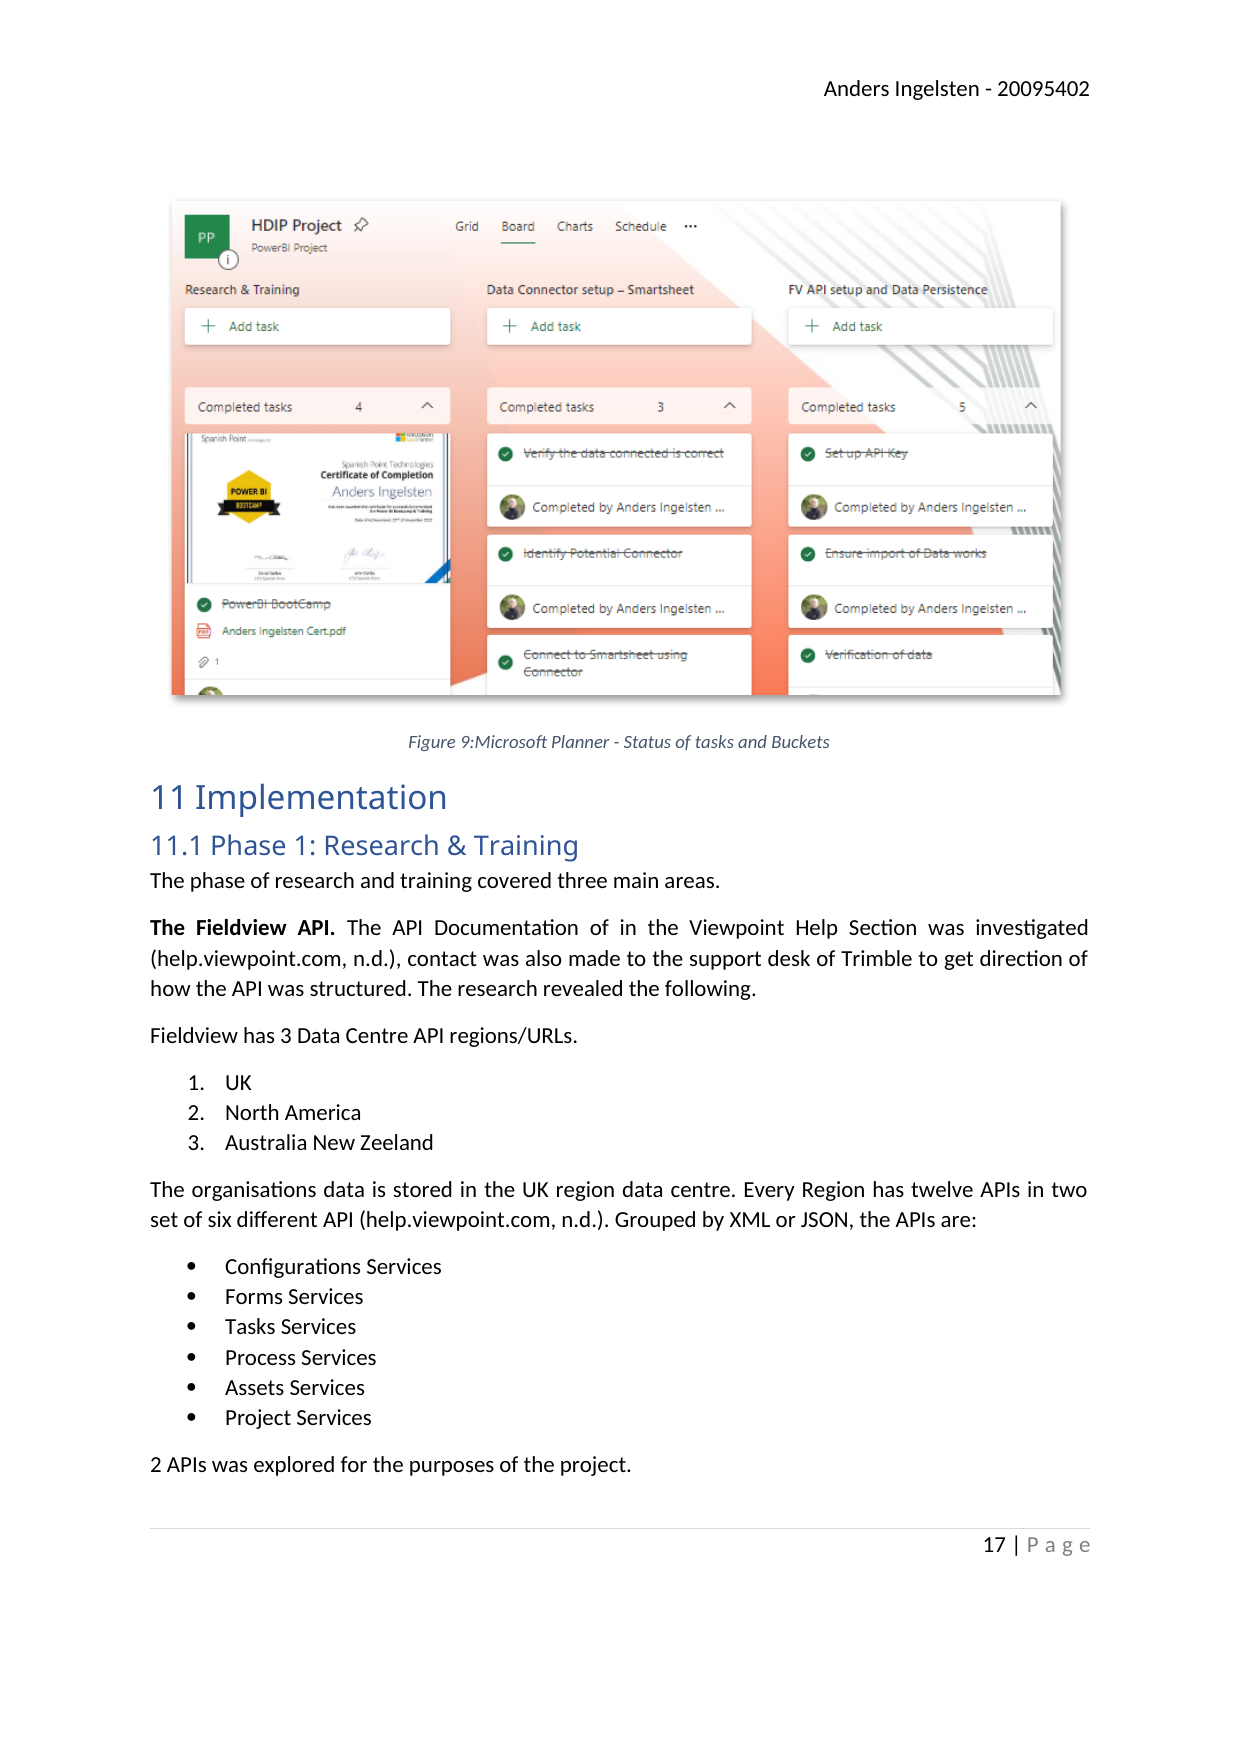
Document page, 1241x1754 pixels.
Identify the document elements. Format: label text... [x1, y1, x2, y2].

text The phase of research and training covered three main areas. [150, 867, 1090, 895]
text 2 APIs was explored for the purposes of the project. [150, 1450, 1090, 1478]
text Fieldview has 3 Data Centre API regions/URLs. [150, 1021, 1090, 1049]
list Project Services [187, 1403, 1090, 1431]
list Australia New Zeeland [187, 1128, 1090, 1156]
list North America [187, 1098, 1090, 1126]
subtitle Implementation [150, 774, 1090, 819]
list Tasks Services [187, 1312, 1090, 1341]
subtitle Phase 1: Research & Training [150, 827, 1090, 864]
list Process Services [187, 1343, 1090, 1371]
list Configurations Services [187, 1252, 1090, 1280]
list Forms Services [187, 1282, 1090, 1310]
list Assets Services [187, 1373, 1090, 1401]
text The Fieldview API. The API Documentation of in the Viewpoint Help Section was investigated (help.viewpoint.com, n.d.), contact was also made to the support desk of Trimble to get direction of how the API was structured. The research revealed the following. [150, 913, 1090, 1002]
text The organisations data is stored in the UK region data centre. Every Region has twelve APIs in two set of six different API (help.viewpoint.com, n.d.). Grouped by XML or JSON, the APIs are: [150, 1175, 1090, 1233]
list UK [187, 1068, 1090, 1096]
picture [171, 201, 1061, 695]
